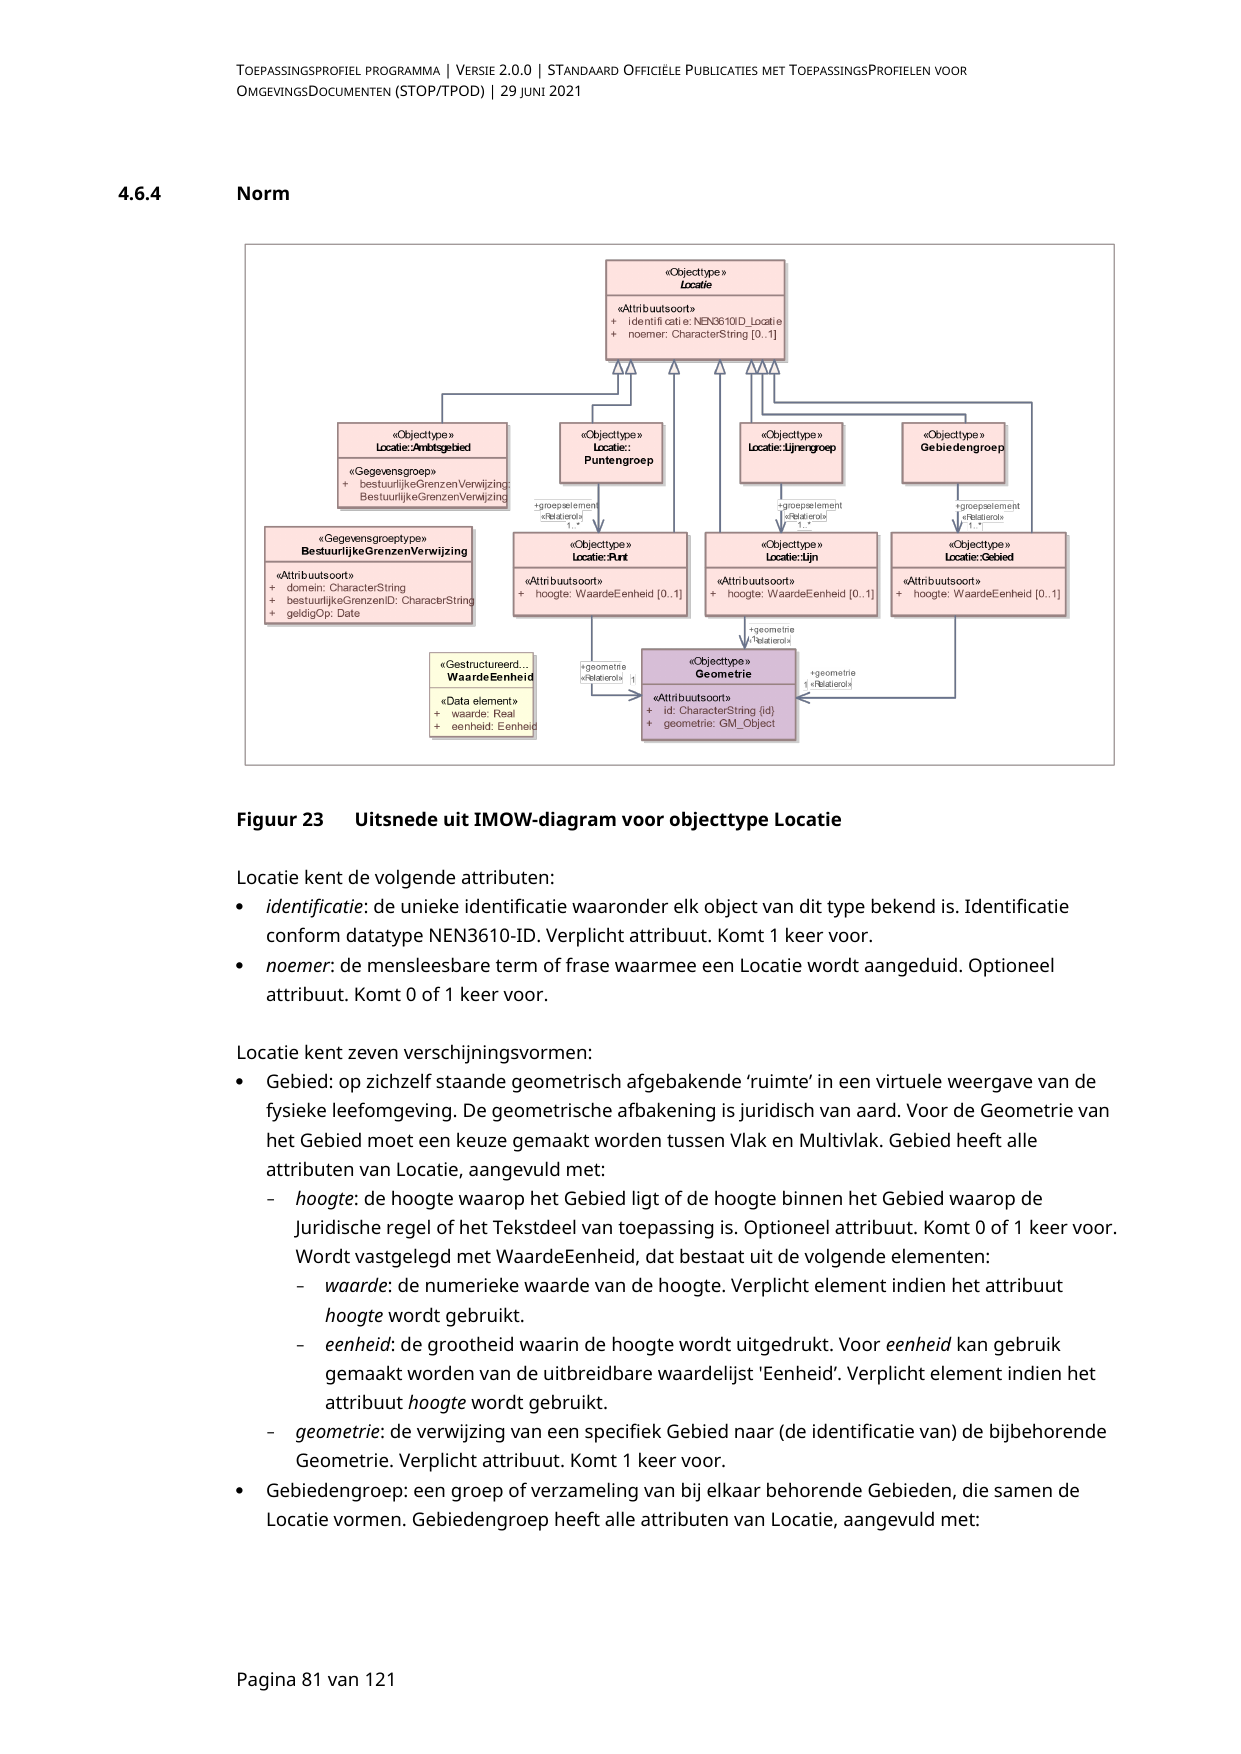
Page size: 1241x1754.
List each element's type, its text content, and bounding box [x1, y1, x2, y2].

text Locatie kent de volgende attributen: [236, 861, 1122, 890]
text noemer: de mensleesbare term of frase waarmee een Locatie wordt aangeduid. Optioneel attribuut. Komt 0 of 1 keer voor. [236, 949, 1122, 1007]
text Gebied: op zichzelf staande geometrisch afgebakende ‘ruimte’ in een virtuele weergave van de fysieke leefomgeving. De geometrische afbakening is juridisch van aard. Voor de Geometrie van het Gebied moet een keuze gemaakt worden tussen Vlak en Multivlak. Gebied heeft alle attributen van Locatie, aangevuld met: [236, 1065, 1122, 1182]
text hoogte: de hoogte waarop het Gebied ligt of de hoogte binnen het Gebied waarop de Juridische regel of het Tekstdeel van toepassing is. Optioneel attribuut. Komt 0 of 1 keer voor. Wordt vastgelegd met WaardeEenheid, dat bestaat uit de volgende elementen: [266, 1182, 1122, 1269]
text waarde: de numerieke waarde van de hoogte. Verplicht element indien het attribuut hoogte wordt gebruikt. [295, 1269, 1122, 1328]
subtitle Norm [118, 177, 1122, 206]
text Uitsnede uit IMOW-diagram voor objecttype Locatie [236, 803, 1122, 832]
text geometrie: de verwijzing van een specifiek Gebied naar (de identificatie van) de bijbehorende Geometrie. Verplicht attribuut. Komt 1 keer voor. [266, 1415, 1122, 1474]
picture [236, 235, 1123, 774]
text Gebiedengroep: een groep of verzameling van bij elkaar behorende Gebieden, die samen de Locatie vormen. Gebiedengroep heeft alle attributen van Locatie, aangevuld met: [236, 1474, 1122, 1532]
text Locatie kent zeven verschijningsvormen: [236, 1036, 1122, 1065]
text identificatie: de unieke identificatie waaronder elk object van dit type bekend is. Identificatie conform datatype NEN3610-ID. Verplicht attribuut. Komt 1 keer voor. [236, 890, 1122, 949]
